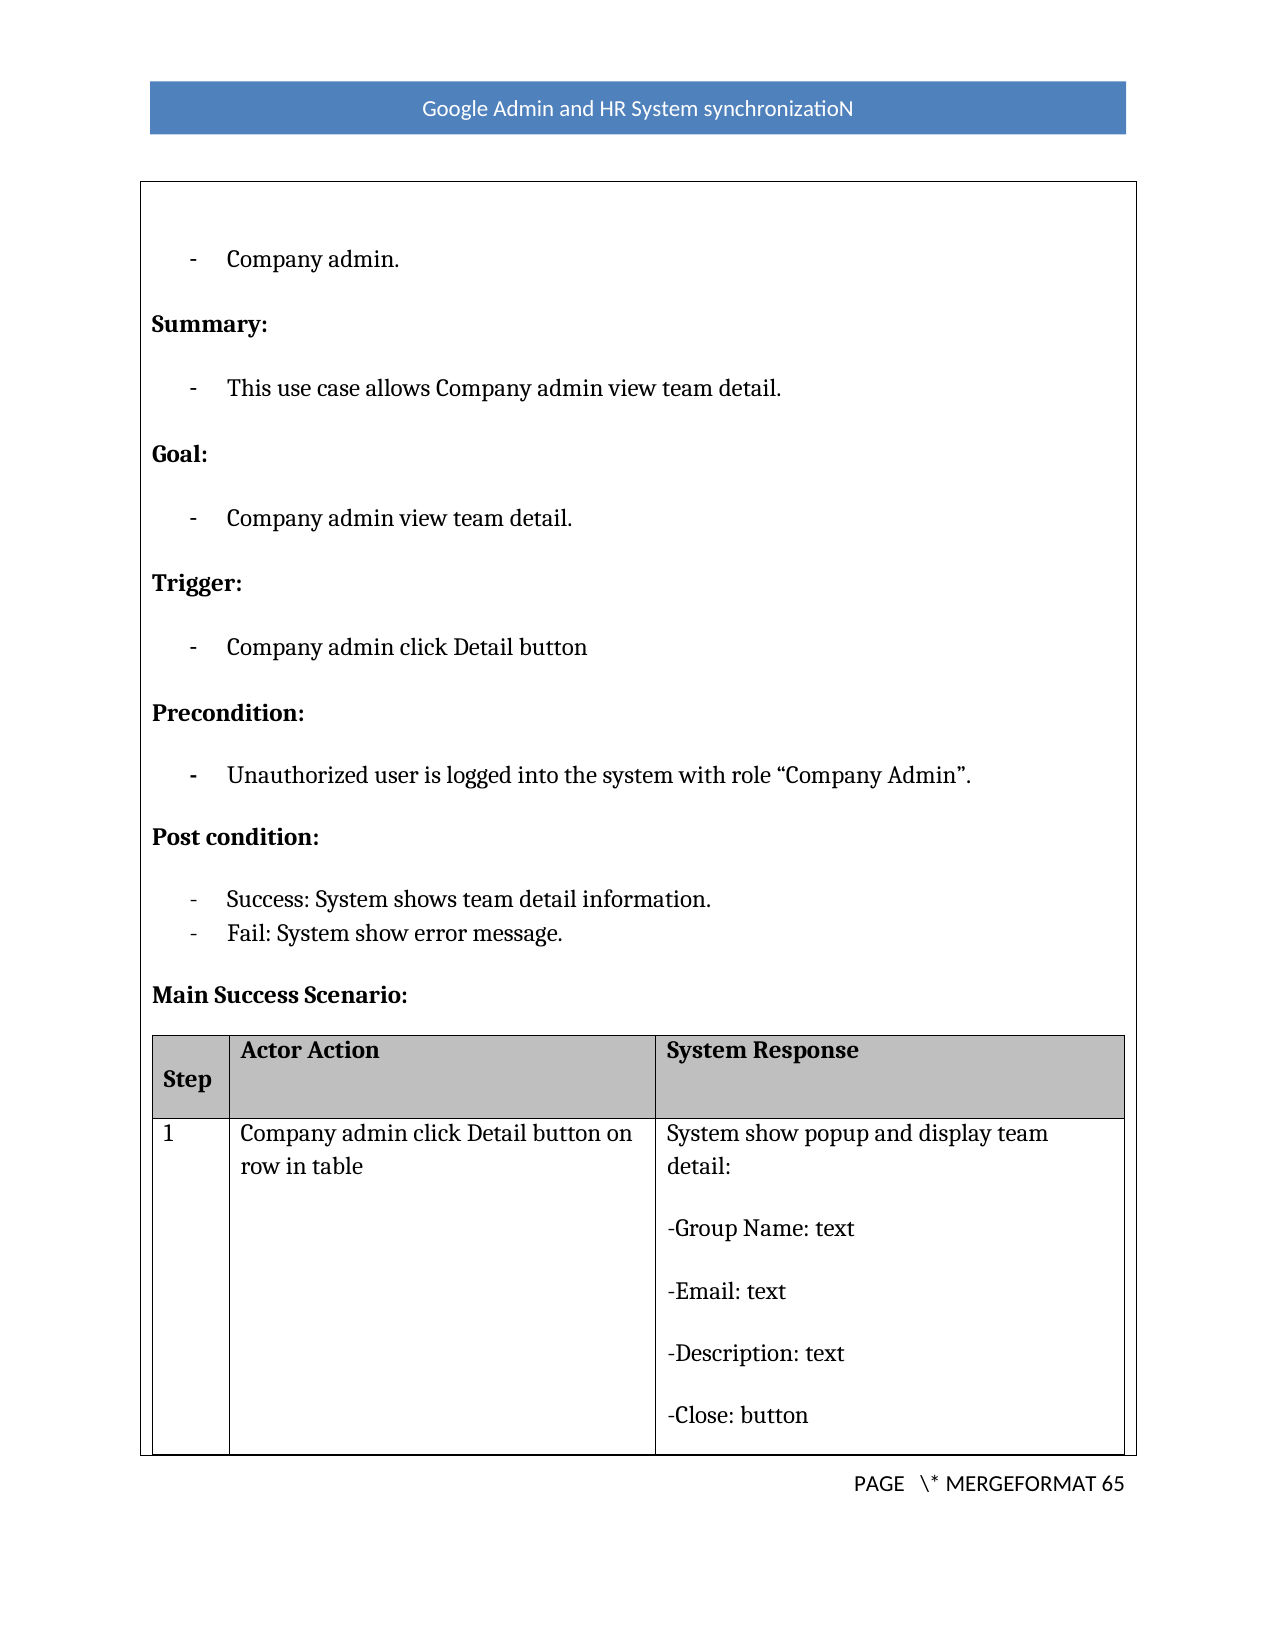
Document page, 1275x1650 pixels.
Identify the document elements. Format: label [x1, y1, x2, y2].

table_cell [141, 182, 1136, 1455]
